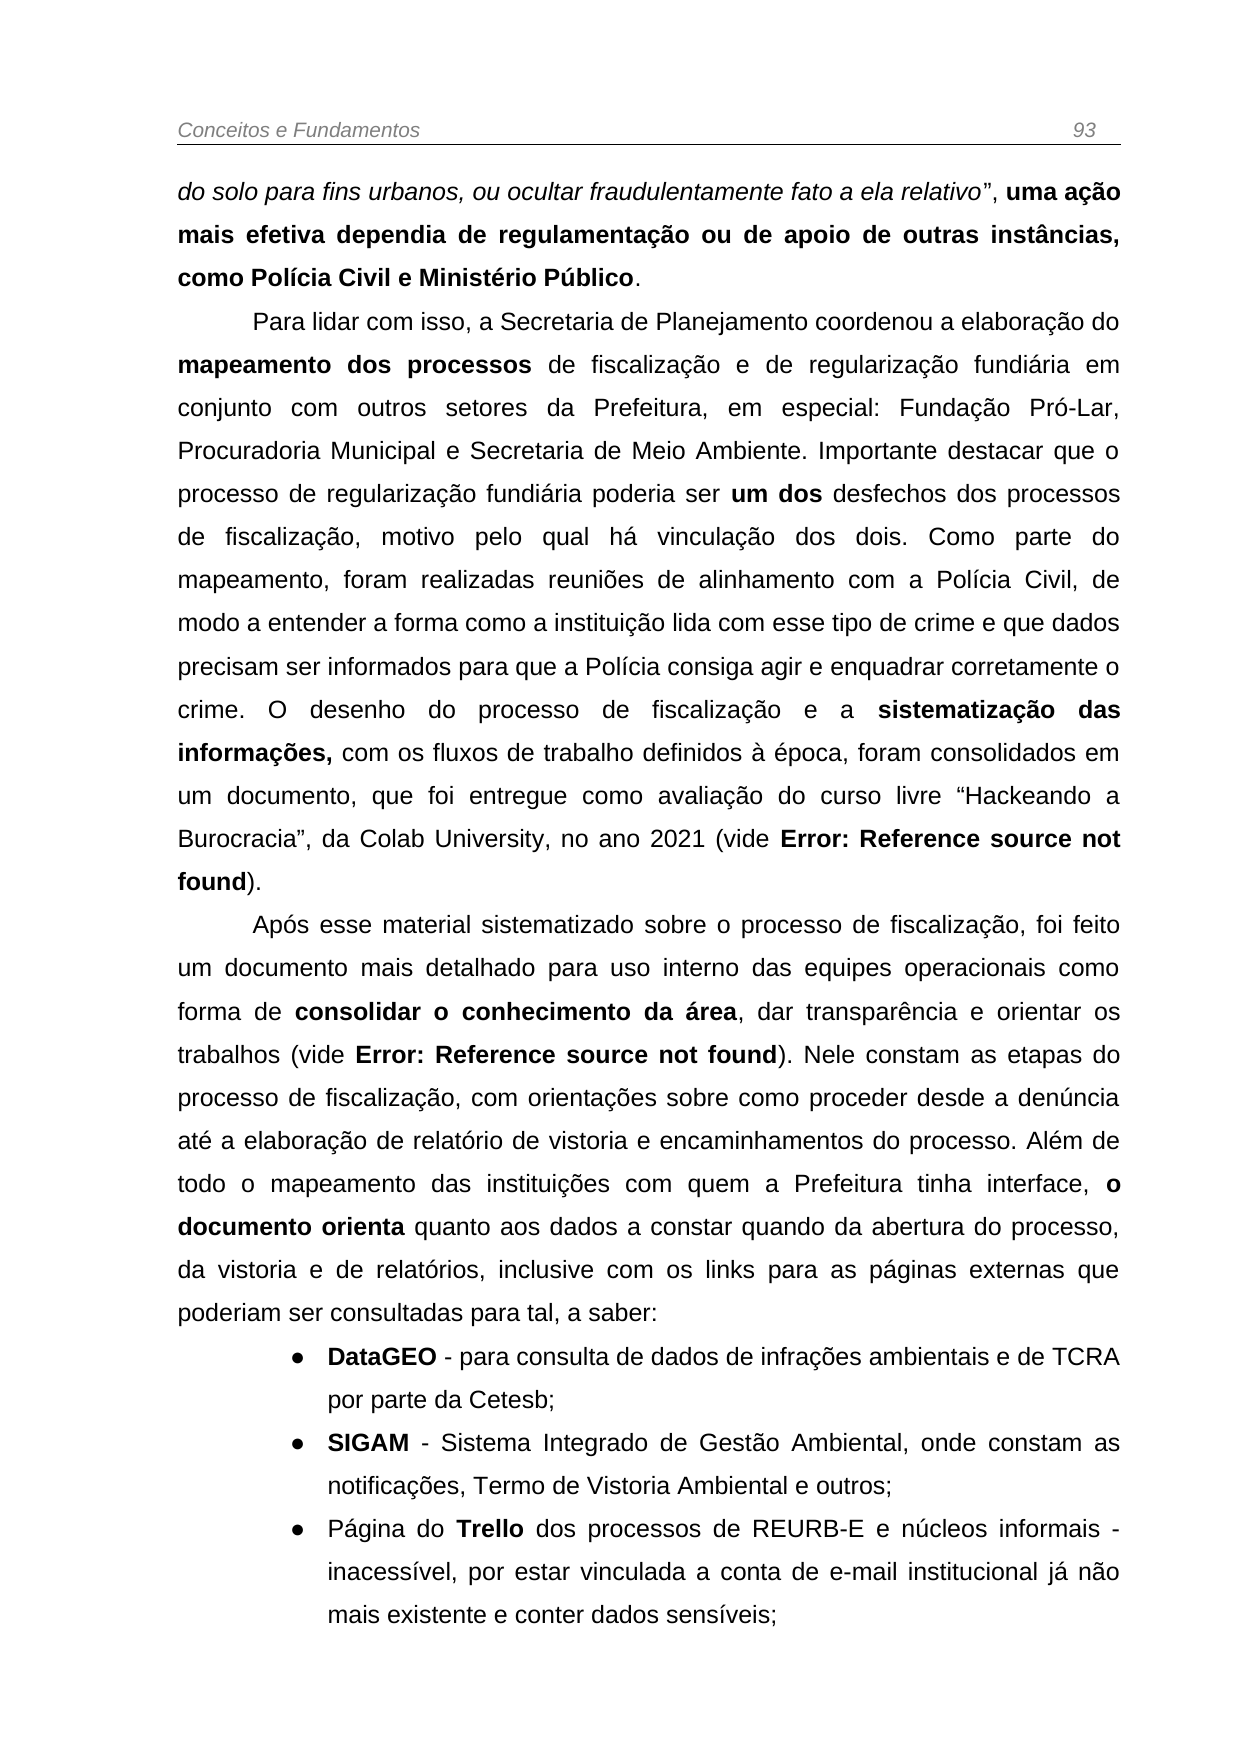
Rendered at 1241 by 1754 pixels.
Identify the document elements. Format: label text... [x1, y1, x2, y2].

list Página do Trello dos processos de REURB-E e núcleos informais - inacessível, por estar vinculada a conta de e-mail institucional já não mais existente e conter dados sensíveis; [290, 1514, 1121, 1629]
list DataGEO - para consulta de dados de infrações ambientais e de TCRA por parte da Cetesb; [290, 1342, 1121, 1413]
list SIGAM - Sistema Integrado de Gestão Ambiental, onde constam as notificações, Termo de Vistoria Ambiental e outros; [290, 1428, 1121, 1500]
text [177, 177, 1121, 292]
